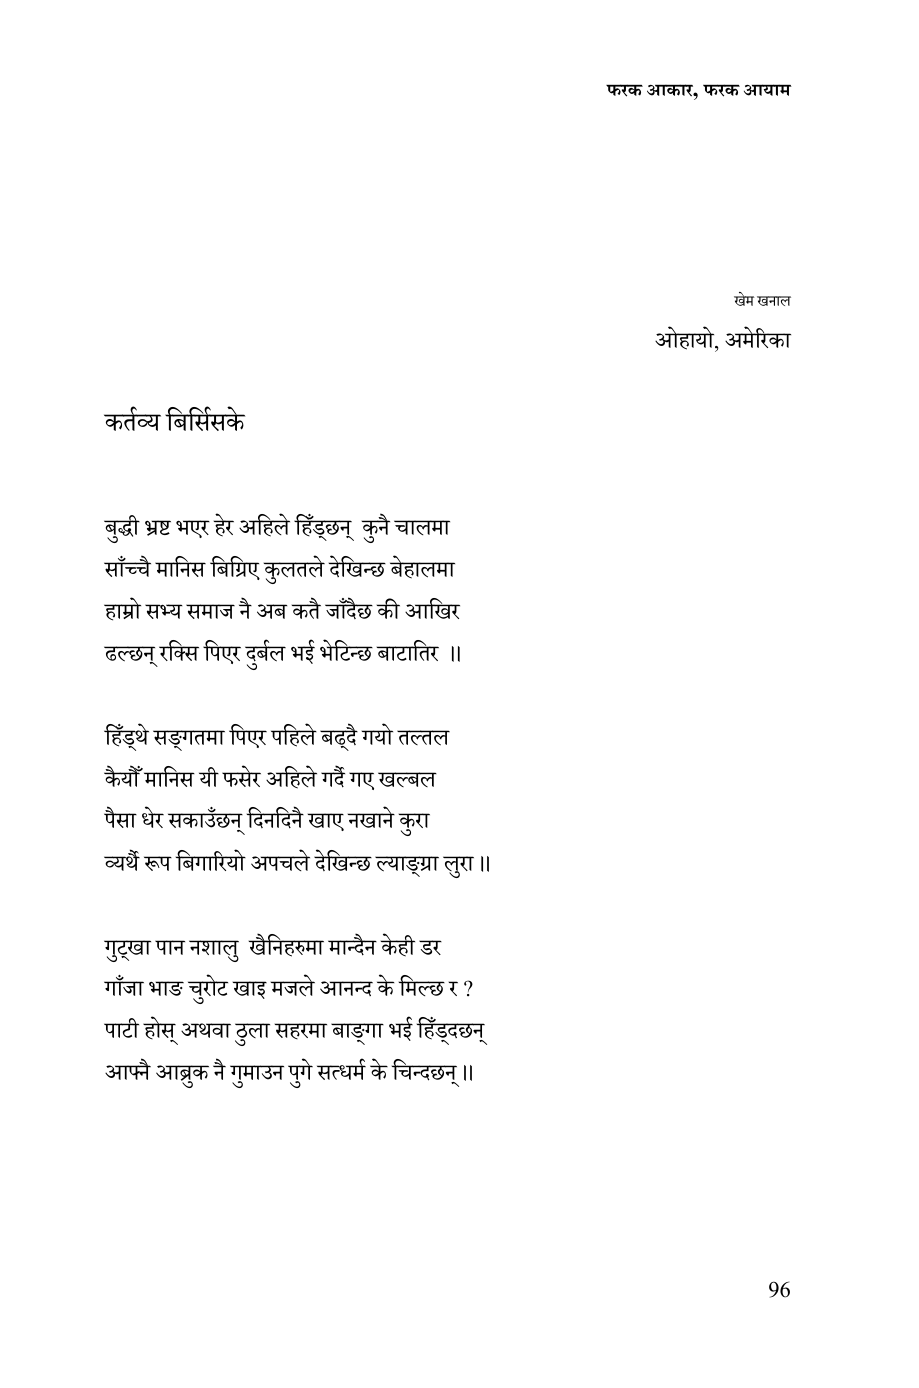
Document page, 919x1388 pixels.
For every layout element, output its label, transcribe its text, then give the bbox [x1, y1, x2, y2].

subtitle कर्तव्य बिर्सिसके [105, 407, 791, 445]
text कैयौँ मानिस यी फसेर अहिले गर्दै गए खल्बल [105, 766, 791, 799]
text व्यर्थै रूप बिगारियो अपचले देखिन्छ ल्याङ्ग्रा लुरा ।। [105, 849, 791, 883]
text हिँड्थे सङ्गतमा पिएर पहिले बढ्दै गयो तल्तल [105, 723, 791, 757]
title खेम खनाल [105, 276, 791, 314]
text ओहायो, अमेरिका [105, 327, 791, 360]
text ढल्छन् रक्सि पिएर दुर्बल भई भेटिन्छ बाटातिर ।। [105, 639, 791, 673]
text पैसा धेर सकाउँछन् दिनदिनै खाए नखाने कुरा [105, 807, 791, 841]
text पाटी होस् अथवा ठुला सहरमा बाङ्गा भई हिँड्दछन् [105, 1017, 791, 1051]
text हाम्रो सभ्य समाज नै अब कतै जाँदैछ की आखिर [105, 598, 791, 631]
text गुट्खा पान नशालु खैनिहरुमा मान्दैन केही डर [105, 933, 791, 967]
text साँच्चै मानिस बिग्रिए कुलतले देखिन्छ बेहालमा [105, 556, 791, 589]
text गाँजा भाङ चुरोट खाइ मजले आनन्द के मिल्छ र ? [105, 975, 791, 1009]
text आफ्नै आब्रुक नै गुमाउन पुगे सत्धर्म के चिन्दछन् ।। [105, 1059, 791, 1093]
text बुद्धी भ्रष्ट भएर हेर अहिले हिँड्छन् कुनै चालमा [105, 514, 791, 547]
